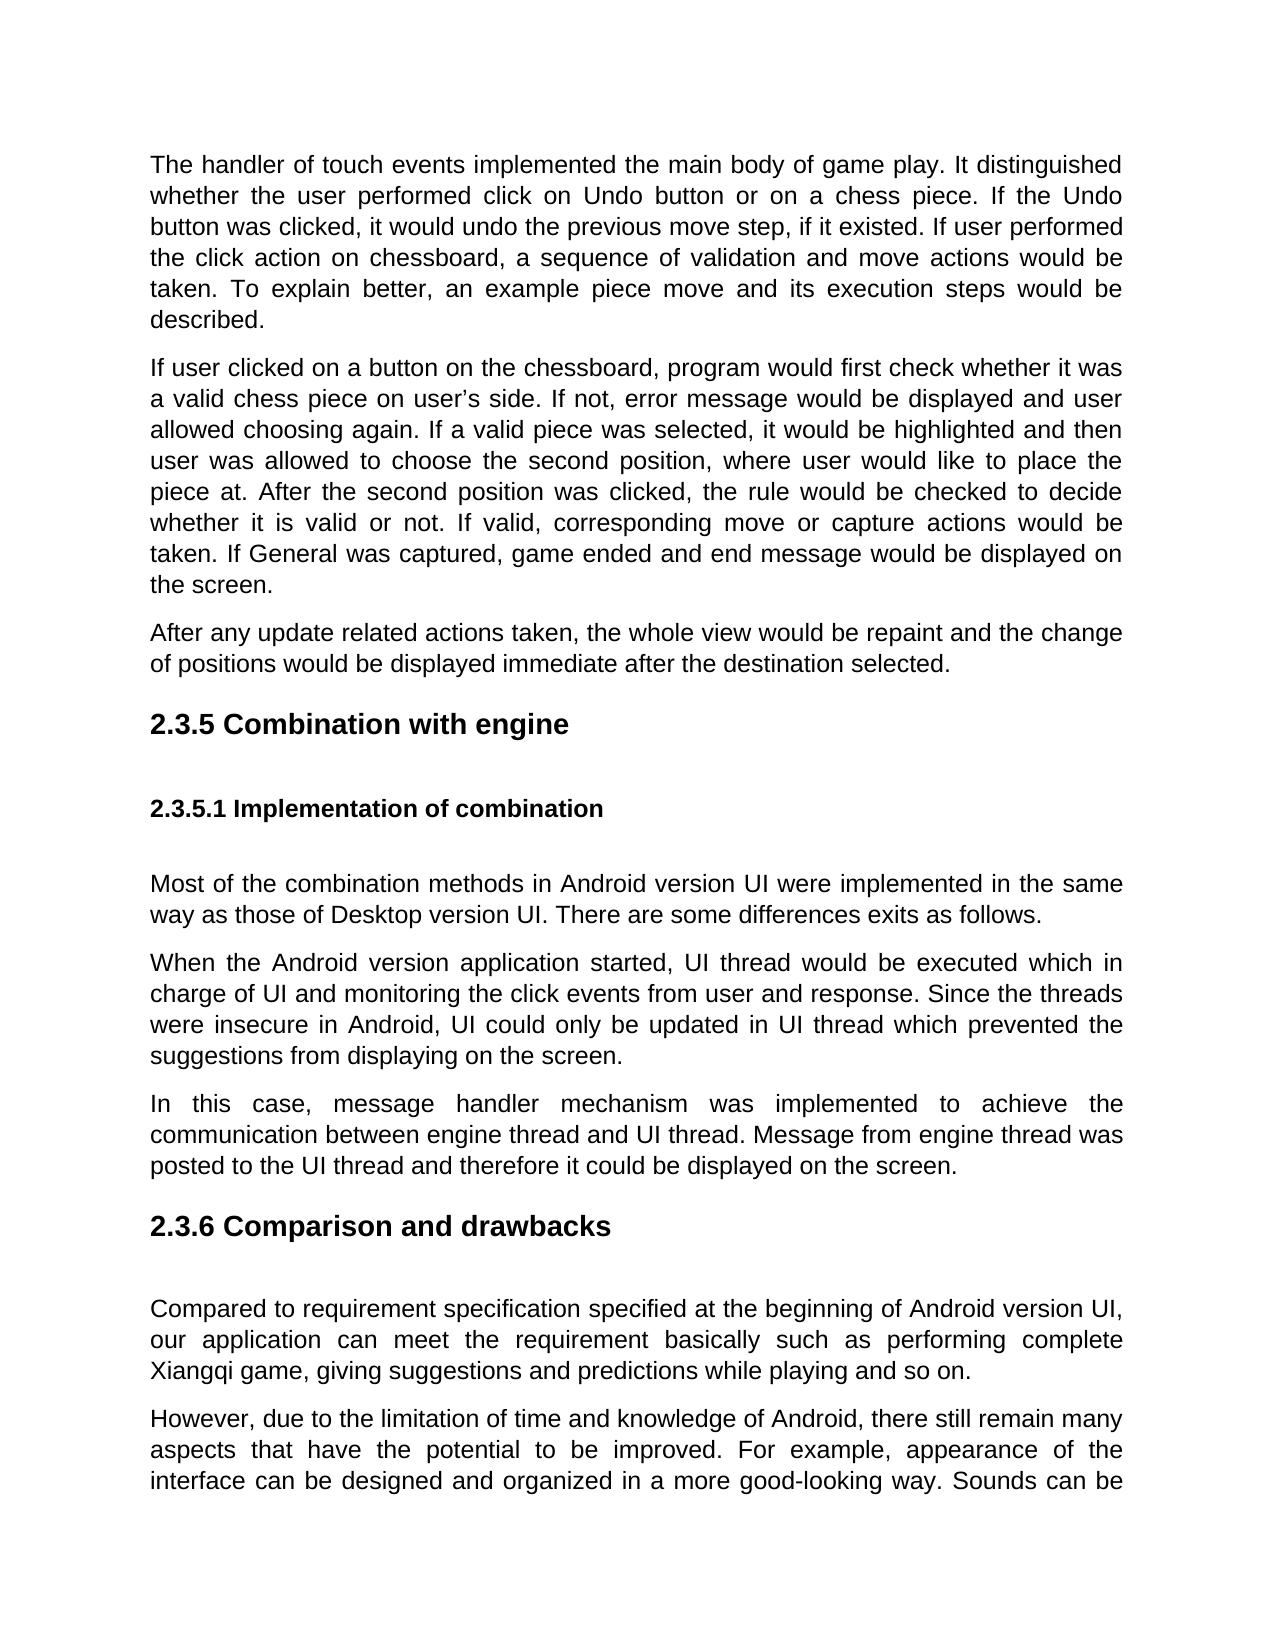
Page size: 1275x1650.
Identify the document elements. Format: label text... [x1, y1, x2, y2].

text When the Android version application started, UI thread would be executed which in charge of UI and monitoring the click events from user and response. Since the threads were insecure in Android, UI could only be updated in UI thread which prevented the suggestions from displaying on the screen. [150, 948, 1125, 1070]
subtitle 2.3.5 Combination with engine [150, 707, 1125, 741]
text In this case, message handler mechanism was implemented to achieve the communication between engine thread and UI thread. Message from engine thread was posted to the UI thread and therefore it could be displayed on the screen. [150, 1089, 1125, 1180]
text Compared to requirement specification specified at the beginning of Android version UI, our application can meet the requirement basically such as performing complete Xiangqi game, giving suggestions and predictions while playing and so on. [150, 1294, 1125, 1385]
text The handler of touch events implemented the main body of game play. It distinguished whether the user performed click on Undo button or on a chess piece. If the Undo button was clicked, it would undo the previous move step, if it existed. If user performed the click action on chessboard, a sequence of validation and move actions would be taken. To explain better, an example piece move and its execution steps would be described. [150, 150, 1125, 334]
text If user clicked on a button on the chessboard, program would first check whether it was a valid chess piece on user’s side. If not, error message would be displayed and user allowed choosing again. If a valid piece was selected, it would be highlighted and then user was allowed to choose the second position, where user would like to place the piece at. After the second position was clicked, the rule would be checked to decide whether it is valid or not. If valid, corresponding move or capture actions would be taken. If General was captured, game ended and end message would be displayed on the screen. [150, 353, 1125, 599]
text Most of the combination methods in Android version UI were implemented in the same way as those of Desktop version UI. There are some differences exits as follows. [150, 869, 1125, 929]
text After any update related actions taken, the whole view would be repaint and the change of positions would be displayed immediate after the destination selected. [150, 618, 1125, 678]
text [150, 1404, 1125, 1495]
subtitle 2.3.5.1 Implementation of combination [150, 794, 1125, 823]
subtitle 2.3.6 Comparison and drawbacks [150, 1209, 1125, 1243]
